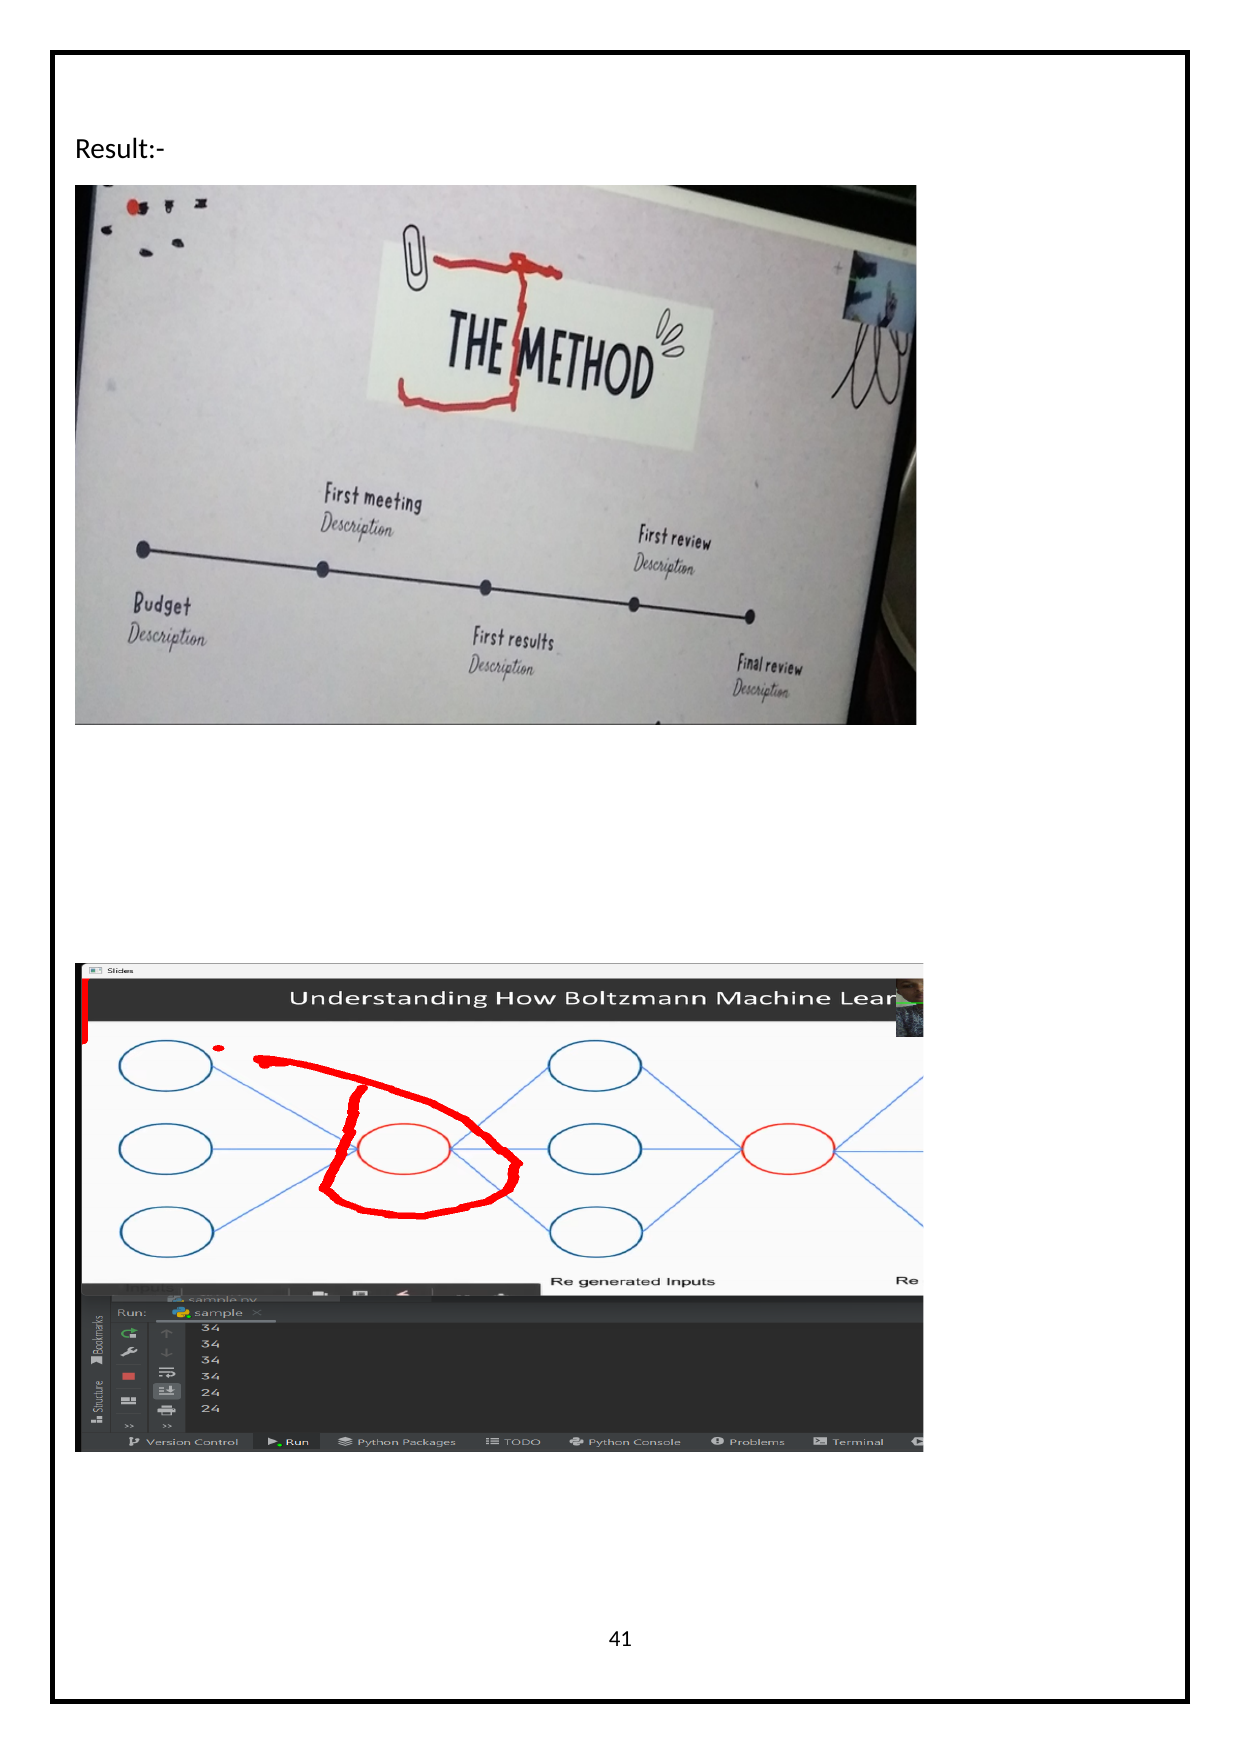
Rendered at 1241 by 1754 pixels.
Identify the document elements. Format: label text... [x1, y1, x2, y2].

text Result:- [75, 130, 1165, 166]
picture [75, 963, 924, 1452]
picture [75, 185, 917, 725]
